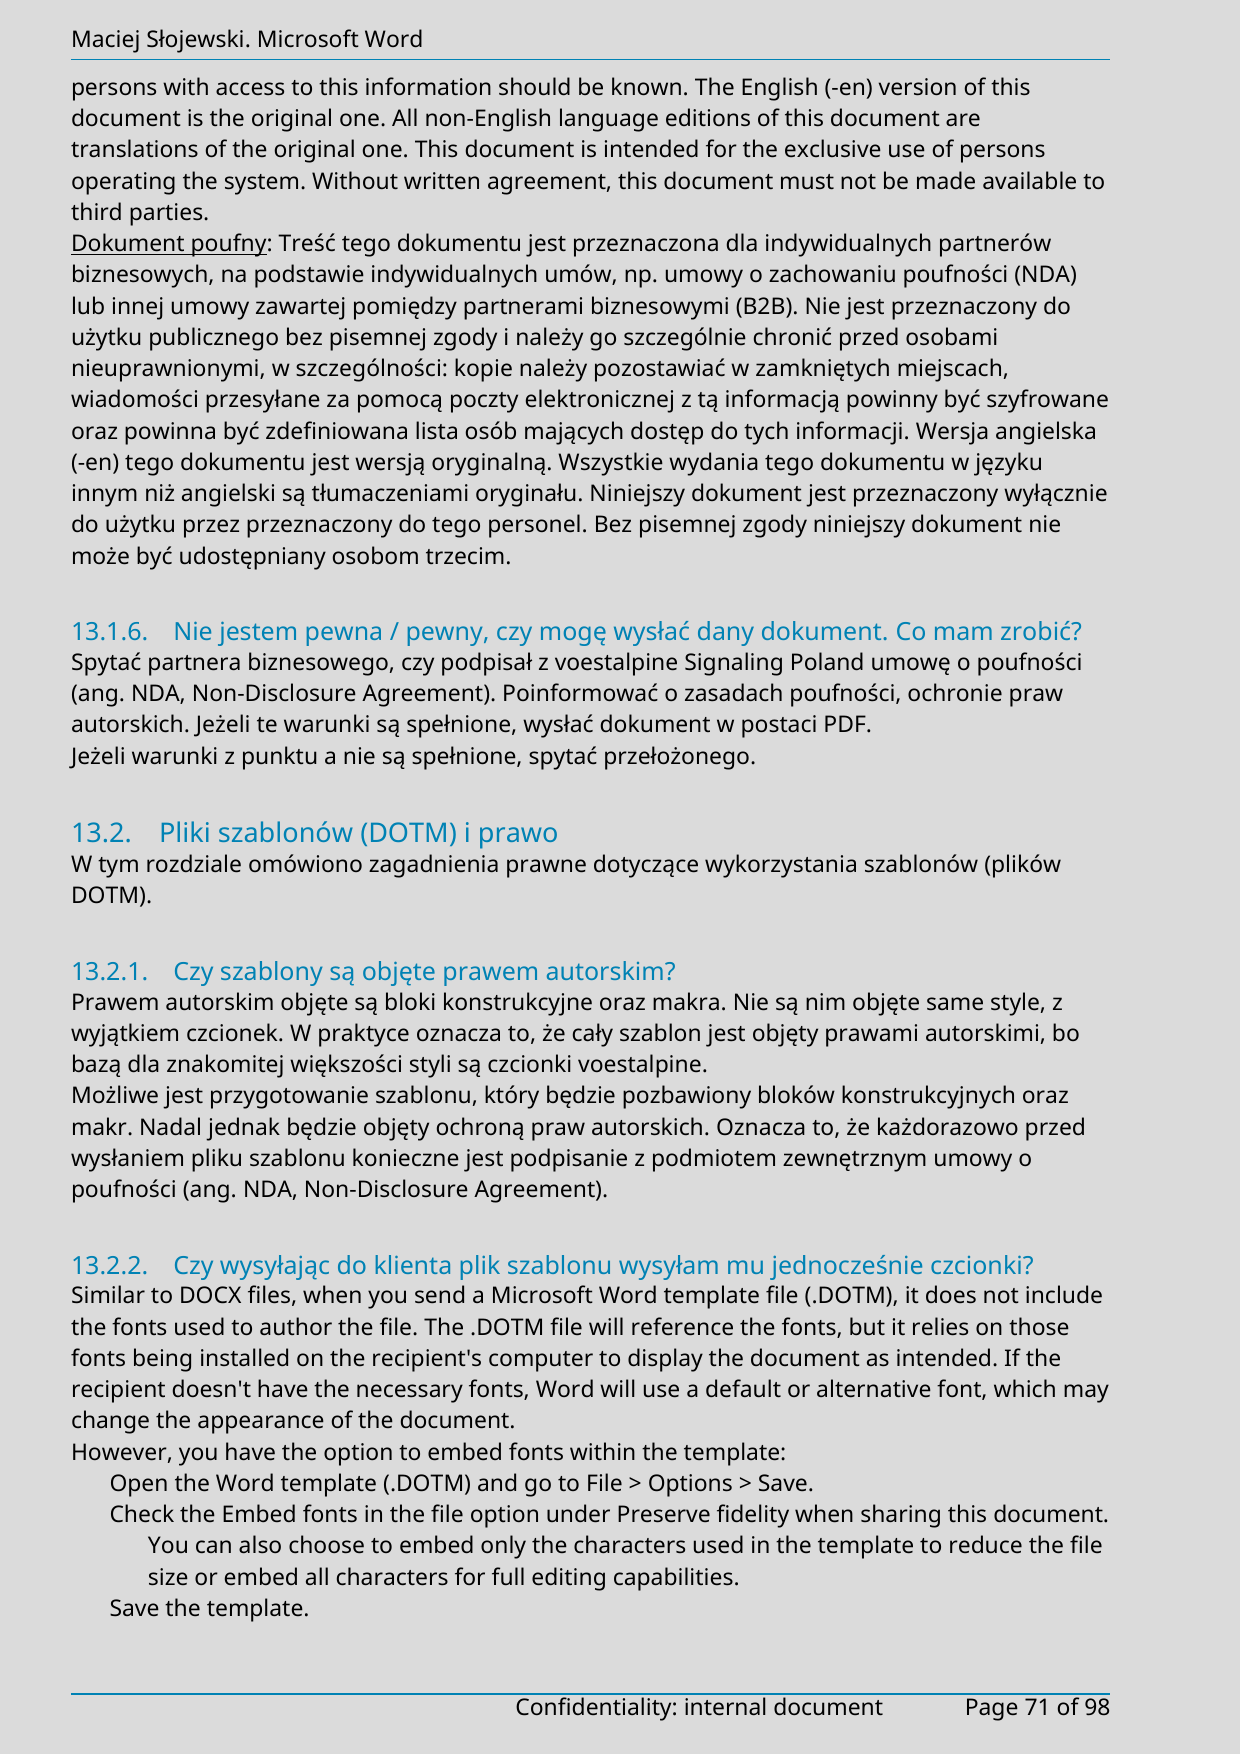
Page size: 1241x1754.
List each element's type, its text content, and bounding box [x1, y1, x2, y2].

text Jeżeli warunki z punktu a nie są spełnione, spytać przełożonego. [71, 739, 1110, 771]
text W tym rozdziale omówiono zagadnienia prawne dotyczące wykorzystania szablonów (plików DOTM). [71, 848, 1110, 910]
text Możliwe jest przygotowanie szablonu, który będzie pozbawiony bloków konstrukcyjnych oraz makr. Nadal jednak będzie objęty ochroną praw autorskich. Oznacza to, że każdorazowo przed wysłaniem pliku szablonu konieczne jest podpisanie z podmiotem zewnętrznym umowy o poufności (ang. NDA, Non-Disclosure Agreement). [71, 1079, 1110, 1204]
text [71, 71, 1110, 227]
subtitle Czy wysyłając do klienta plik szablonu wysyłam mu jednocześnie czcionki? [71, 1254, 1110, 1279]
list Open the Word template (.DOTM) and go to File > Options > Save. [109, 1467, 1110, 1498]
text Spytać partnera biznesowego, czy podpisał z voestalpine Signaling Poland umowę o poufności (ang. NDA, Non-Disclosure Agreement). Poinformować o zasadach poufności, ochronie praw autorskich. Jeżeli te warunki są spełnione, wysłać dokument w postaci PDF. [71, 646, 1110, 739]
subtitle Pliki szablonów (DOTM) i prawo [71, 821, 1110, 848]
list Check the Embed fonts in the file option under Preserve fidelity when sharing this document. You can also choose to embed only the characters used in the template to reduce the file size or embed all characters for full editing capabilities. [109, 1498, 1110, 1592]
subtitle Czy szablony są objęte prawem autorskim? [71, 960, 1110, 985]
text Prawem autorskim objęte są bloki konstrukcyjne oraz makra. Nie są nim objęte same style, z wyjątkiem czcionek. W praktyce oznacza to, że cały szablon jest objęty prawami autorskimi, bo bazą dla znakomitej większości styli są czcionki voestalpine. [71, 985, 1110, 1079]
text Dokument poufny: Treść tego dokumentu jest przeznaczona dla indywidualnych partnerów biznesowych, na podstawie indywidualnych umów, np. umowy o zachowaniu poufności (NDA) lub innej umowy zawartej pomiędzy partnerami biznesowymi (B2B). Nie jest przeznaczony do użytku publicznego bez pisemnej zgody i należy go szczególnie chronić przed osobami nieuprawnionymi, w szczególności: kopie należy pozostawiać w zamkniętych miejscach, wiadomości przesyłane za pomocą poczty elektronicznej z tą informacją powinny być szyfrowane oraz powinna być zdefiniowana lista osób mających dostęp do tych informacji. Wersja angielska (-en) tego dokumentu jest wersją oryginalną. Wszystkie wydania tego dokumentu w języku innym niż angielski są tłumaczeniami oryginału. Niniejszy dokument jest przeznaczony wyłącznie do użytku przez przeznaczony do tego personel. Bez pisemnej zgody niniejszy dokument nie może być udostępniany osobom trzecim. [71, 227, 1110, 571]
text However, you have the option to embed fonts within the template: [71, 1435, 1110, 1467]
subtitle Nie jestem pewna / pewny, czy mogę wysłać dany dokument. Co mam zrobić? [71, 621, 1110, 646]
text Similar to DOCX files, when you send a Microsoft Word template file (.DOTM), it does not include the fonts used to author the file. The .DOTM file will reference the fonts, but it relies on those fonts being installed on the recipient's computer to display the document as intended. If the recipient doesn't have the necessary fonts, Word will use a default or alternative font, which may change the appearance of the document. [71, 1279, 1110, 1435]
list Save the template. [109, 1592, 1110, 1623]
